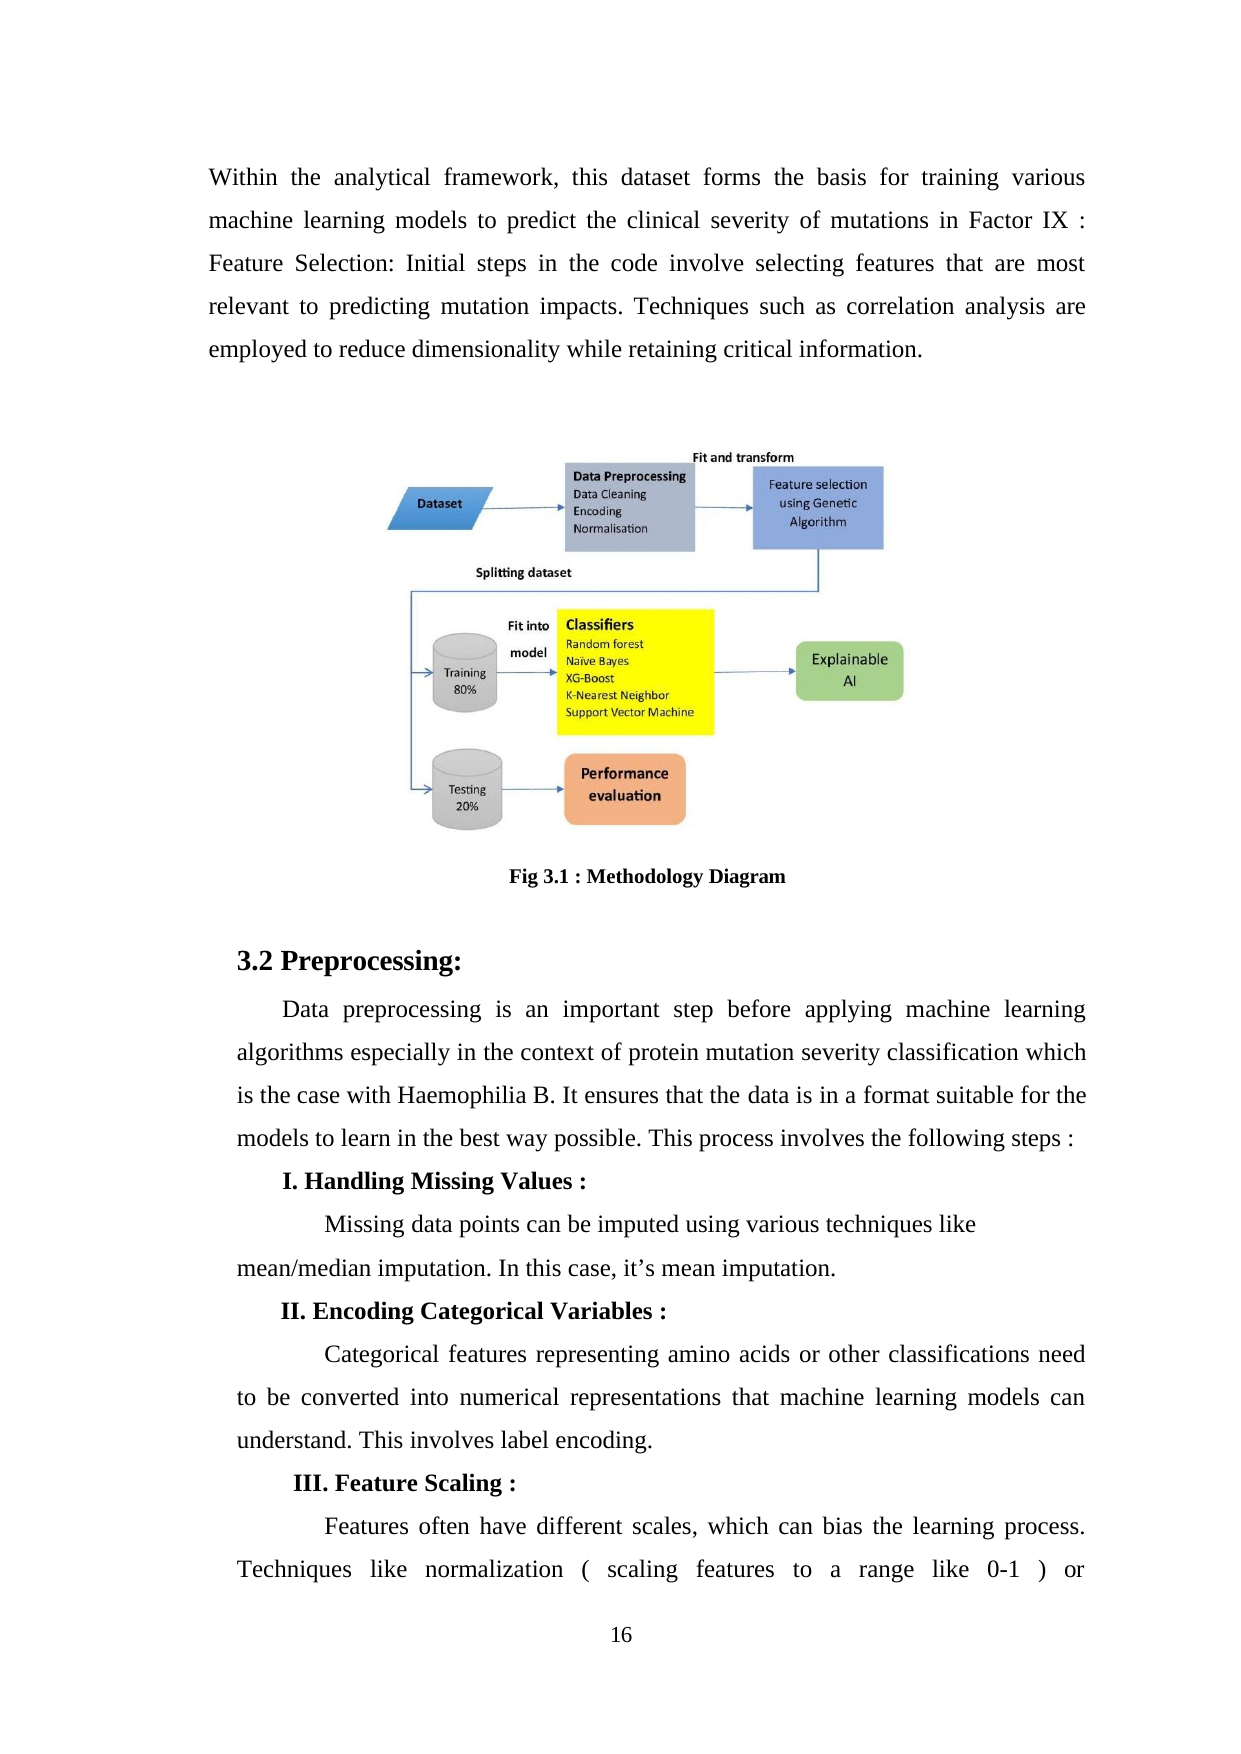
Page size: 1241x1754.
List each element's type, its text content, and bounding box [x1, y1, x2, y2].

subtitle Feature Scaling : [293, 1468, 1207, 1497]
text Categorical features representing amino acids or other classifications need to be converted into numerical representations that machine learning models can understand. This involves label encoding. [237, 1339, 1086, 1454]
subtitle Encoding Categorical Variables : [280, 1296, 1207, 1324]
subtitle Handling Missing Values : [282, 1166, 1207, 1195]
text Fig 3.1 : Methodology Diagram [121, 864, 1174, 888]
text Missing data points can be imputed using various techniques like mean/median imputation. In this case, it’s mean imputation. [237, 1209, 977, 1281]
text Features often have different scales, which can bias the learning process. Techniques like normalization ( scaling features to a range like 0-1 ) or [237, 1511, 1087, 1583]
text Data preprocessing is an important step before applying machine learning algorithms especially in the context of protein mutation severity classification which is the case with Haemophilia B. It ensures that the data is in a format suitable for the models to learn in the best way possible. This process involves the following steps : [237, 994, 1087, 1152]
subtitle Preprocessing: [237, 943, 1207, 977]
picture [384, 448, 914, 833]
text Within the analytical framework, this dataset forms the basis for training various machine learning models to predict the clinical severity of mutations in Factor IX : Feature Selection: Initial steps in the code involve selecting features that are most relevant to predicting mutation impacts. Techniques such as correlation analysis are employed to reduce dimensionality while retaining critical information. [208, 162, 1087, 363]
